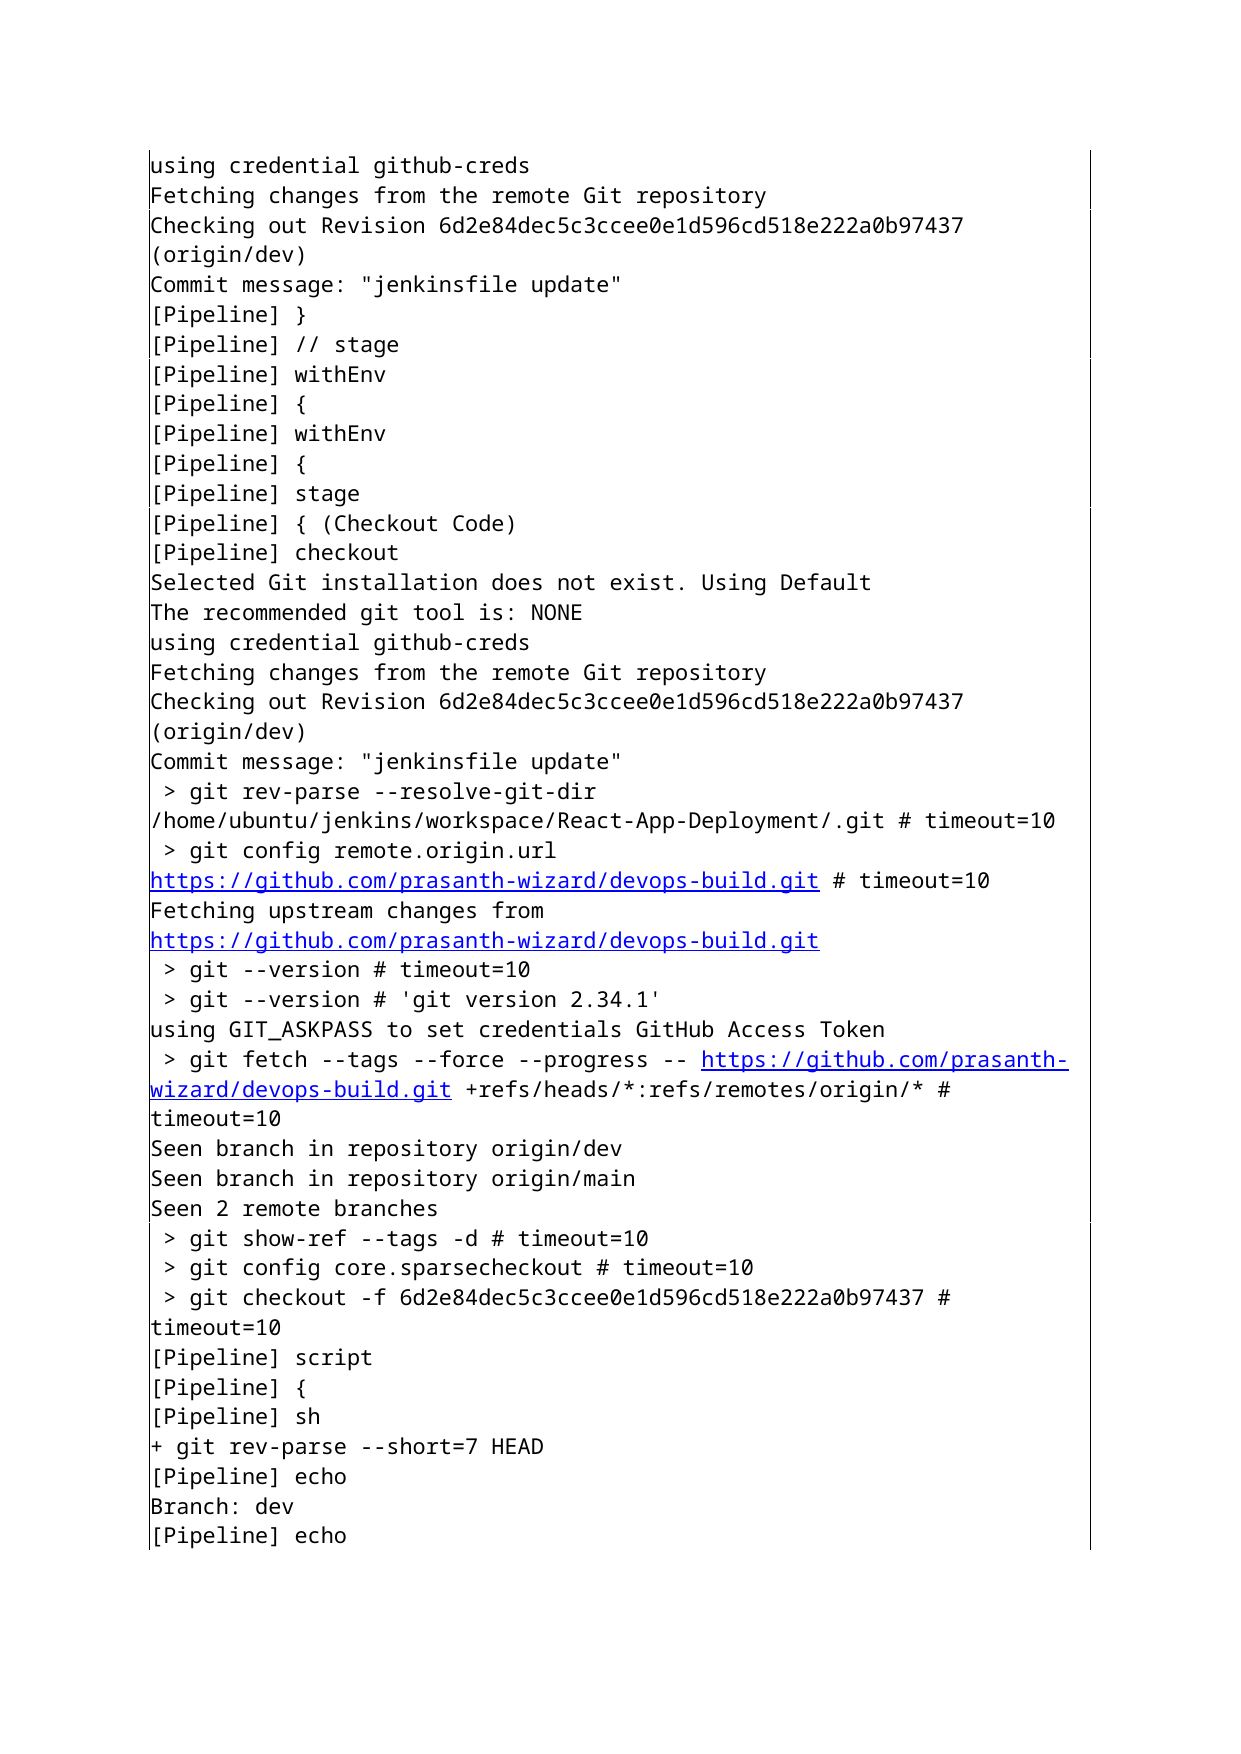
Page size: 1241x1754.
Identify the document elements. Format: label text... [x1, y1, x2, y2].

text Seen 2 remote branches [150, 1193, 1090, 1222]
text [Pipeline] { [150, 1371, 1090, 1401]
text Fetching changes from the remote Git repository [150, 656, 1090, 686]
text Fetching upstream changes from https://github.com/prasanth-wizard/devops-build.git [150, 895, 1090, 954]
text Seen branch in repository origin/main [150, 1163, 1090, 1193]
text [Pipeline] { (Checkout Code) [150, 507, 1090, 537]
text > git --version # timeout=10 [150, 954, 1090, 984]
text > git config core.sparsecheckout # timeout=10 [150, 1252, 1090, 1282]
text using credential github-creds [150, 627, 1090, 656]
text Branch: dev [150, 1491, 1090, 1520]
text [Pipeline] { [150, 448, 1090, 478]
text Selected Git installation does not exist. Using Default [150, 567, 1090, 597]
text Seen branch in repository origin/dev [150, 1133, 1090, 1163]
text [Pipeline] echo [150, 1520, 1090, 1550]
text > git checkout -f 6d2e84dec5c3ccee0e1d596cd518e222a0b97437 # timeout=10 [150, 1282, 1090, 1342]
text > git rev-parse --resolve-git-dir /home/ubuntu/jenkins/workspace/React-App-Deployment/.git # timeout=10 [150, 776, 1090, 835]
text Checking out Revision 6d2e84dec5c3ccee0e1d596cd518e222a0b97437 (origin/dev) [150, 209, 1090, 269]
text > git fetch --tags --force --progress -- https://github.com/prasanth-wizard/devops-build.git +refs/heads/*:refs/remotes/origin/* # timeout=10 [150, 1044, 1090, 1133]
text Commit message: "jenkinsfile update" [150, 746, 1090, 776]
text Commit message: "jenkinsfile update" [150, 269, 1090, 299]
text [Pipeline] withEnv [150, 358, 1090, 388]
text + git rev-parse --short=7 HEAD [150, 1431, 1090, 1461]
text The recommended git tool is: NONE [150, 597, 1090, 627]
text [Pipeline] withEnv [150, 418, 1090, 448]
text [Pipeline] script [150, 1342, 1090, 1371]
text [Pipeline] sh [150, 1401, 1090, 1431]
text Fetching changes from the remote Git repository [150, 180, 1090, 209]
text [Pipeline] checkout [150, 537, 1090, 567]
text > git show-ref --tags -d # timeout=10 [150, 1222, 1090, 1252]
text [Pipeline] echo [150, 1461, 1090, 1491]
text using GIT_ASKPASS to set credentials GitHub Access Token [150, 1014, 1090, 1044]
text using credential github-creds [150, 150, 1090, 180]
text > git --version # 'git version 2.34.1' [150, 984, 1090, 1014]
text Checking out Revision 6d2e84dec5c3ccee0e1d596cd518e222a0b97437 (origin/dev) [150, 686, 1090, 746]
text [Pipeline] } [150, 299, 1090, 329]
text > git config remote.origin.url https://github.com/prasanth-wizard/devops-build.git # timeout=10 [150, 835, 1090, 895]
text [Pipeline] stage [150, 478, 1090, 507]
text [Pipeline] // stage [150, 329, 1090, 358]
text [Pipeline] { [150, 388, 1090, 418]
